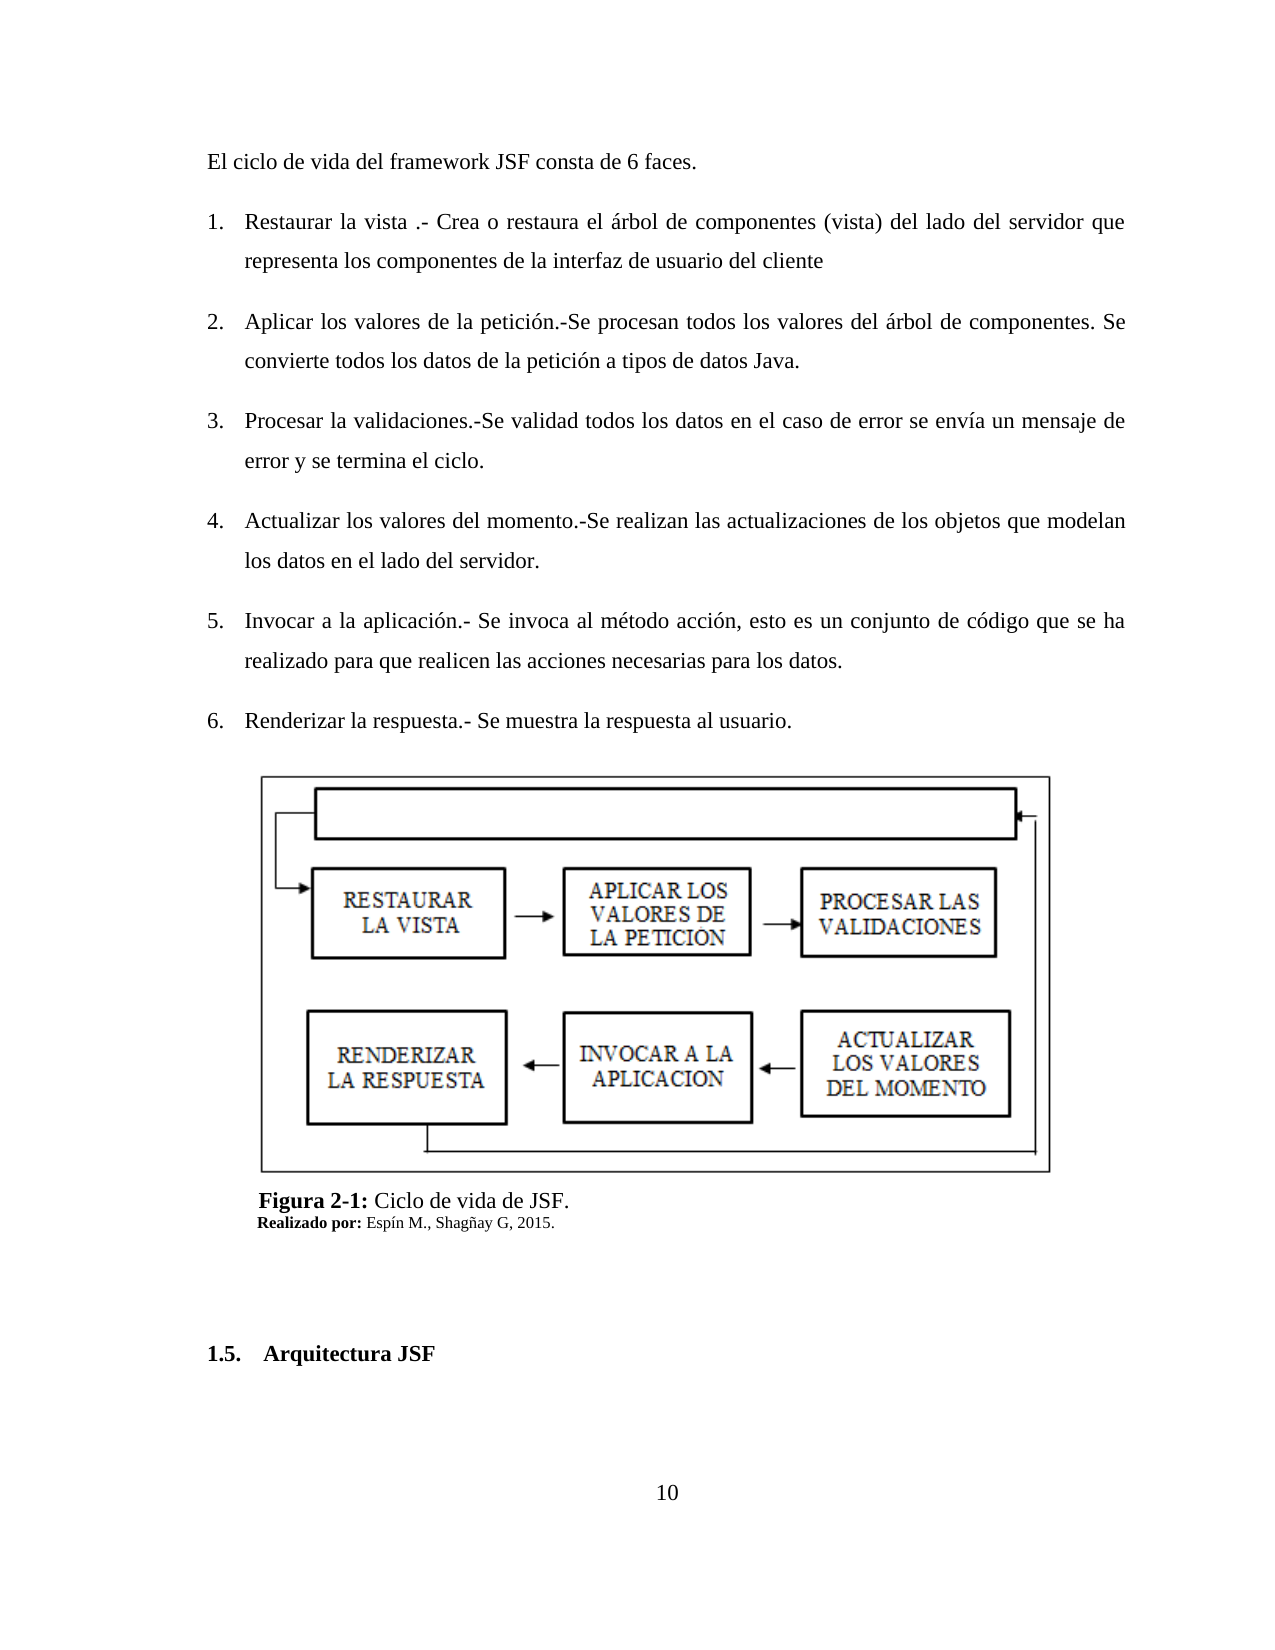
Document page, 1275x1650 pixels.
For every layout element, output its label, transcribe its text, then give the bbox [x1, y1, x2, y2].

text El ciclo de vida del framework JSF consta de 6 faces. [207, 148, 1127, 174]
picture [244, 767, 1074, 1187]
subtitle Arquitectura JSF [207, 1339, 1127, 1366]
list Actualizar los valores del momento.-Se realizan las actualizaciones de los objetos que modelan los datos en el lado del servidor. [207, 507, 1127, 573]
list Aplicar los valores de la petición.-Se procesan todos los valores del árbol de componentes. Se convierte todos los datos de la petición a tipos de datos Java. [207, 308, 1127, 374]
list Restaurar la vista .- Crea o restaura el árbol de componentes (vista) del lado del servidor que representa los componentes de la interfaz de usuario del cliente [207, 208, 1127, 274]
list Invocar a la aplicación.- Se invoca al método acción, esto es un conjunto de código que se ha realizado para que realicen las acciones necesarias para los datos. [207, 607, 1127, 673]
text Realizado por: Espín M., Shagñay G, 2015. [207, 1213, 1127, 1232]
subtitle Figura 2-1: Ciclo de vida de JSF. [207, 1187, 1127, 1213]
list Procesar la validaciones.-Se validad todos los datos en el caso de error se envía un mensaje de error y se termina el ciclo. [207, 408, 1127, 473]
list Renderizar la respuesta.- Se muestra la respuesta al usuario. [207, 707, 1127, 733]
